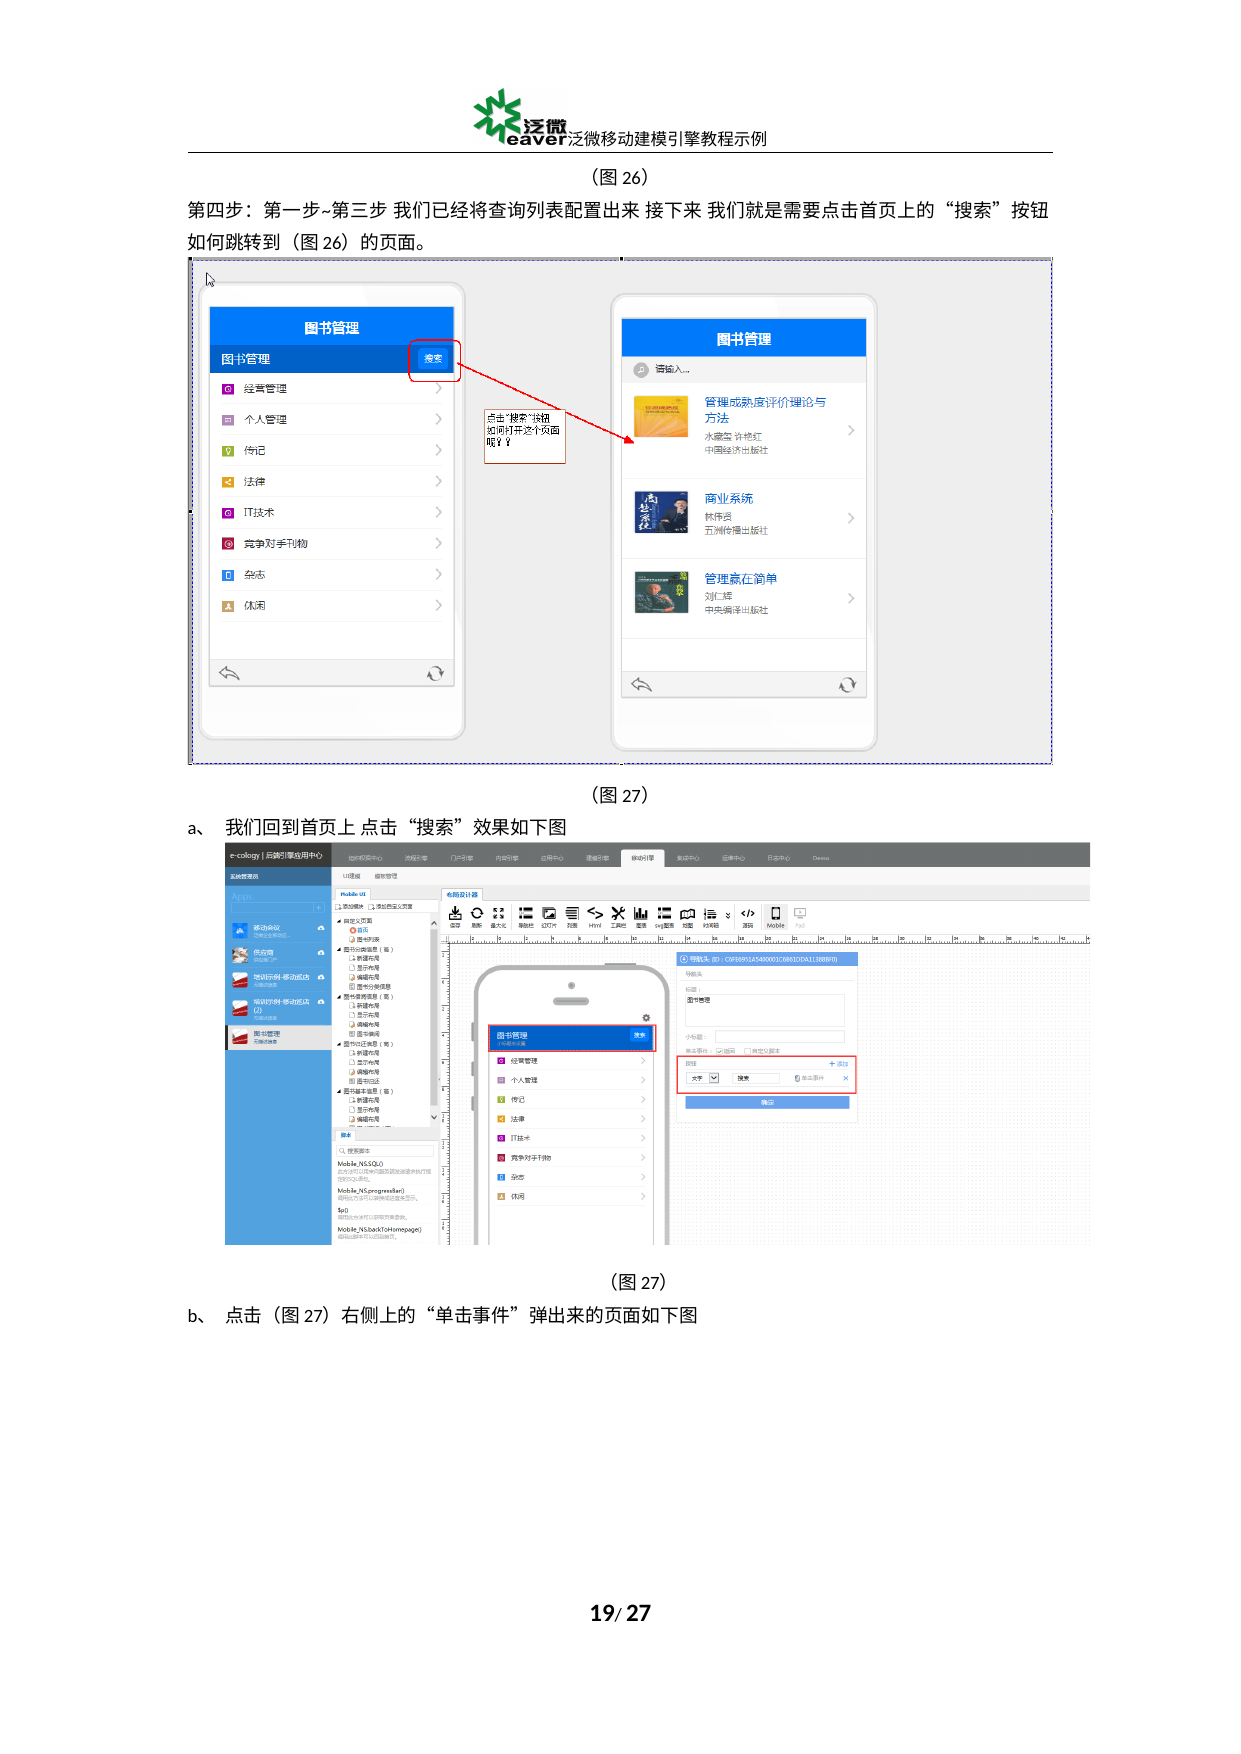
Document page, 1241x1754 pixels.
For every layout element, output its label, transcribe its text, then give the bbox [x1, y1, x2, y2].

list 点击（图27）右侧上的“单击事件”弹出来的页面如下图 [187, 1298, 1053, 1330]
list 我们回到首页上 点击“搜索”效果如下图 [187, 810, 1053, 843]
list （图27） [225, 1265, 1053, 1298]
picture [473, 88, 567, 145]
picture [225, 842, 1091, 1245]
picture [187, 257, 1053, 765]
text （图27） [187, 778, 1053, 810]
text 第四步：第一步~第三步 我们已经将查询列表配置出来 接下来 我们就是需要点击首页上的“搜索”按钮 如何跳转到（图26）的页面。 [187, 193, 1053, 257]
text （图26） [187, 160, 1053, 193]
